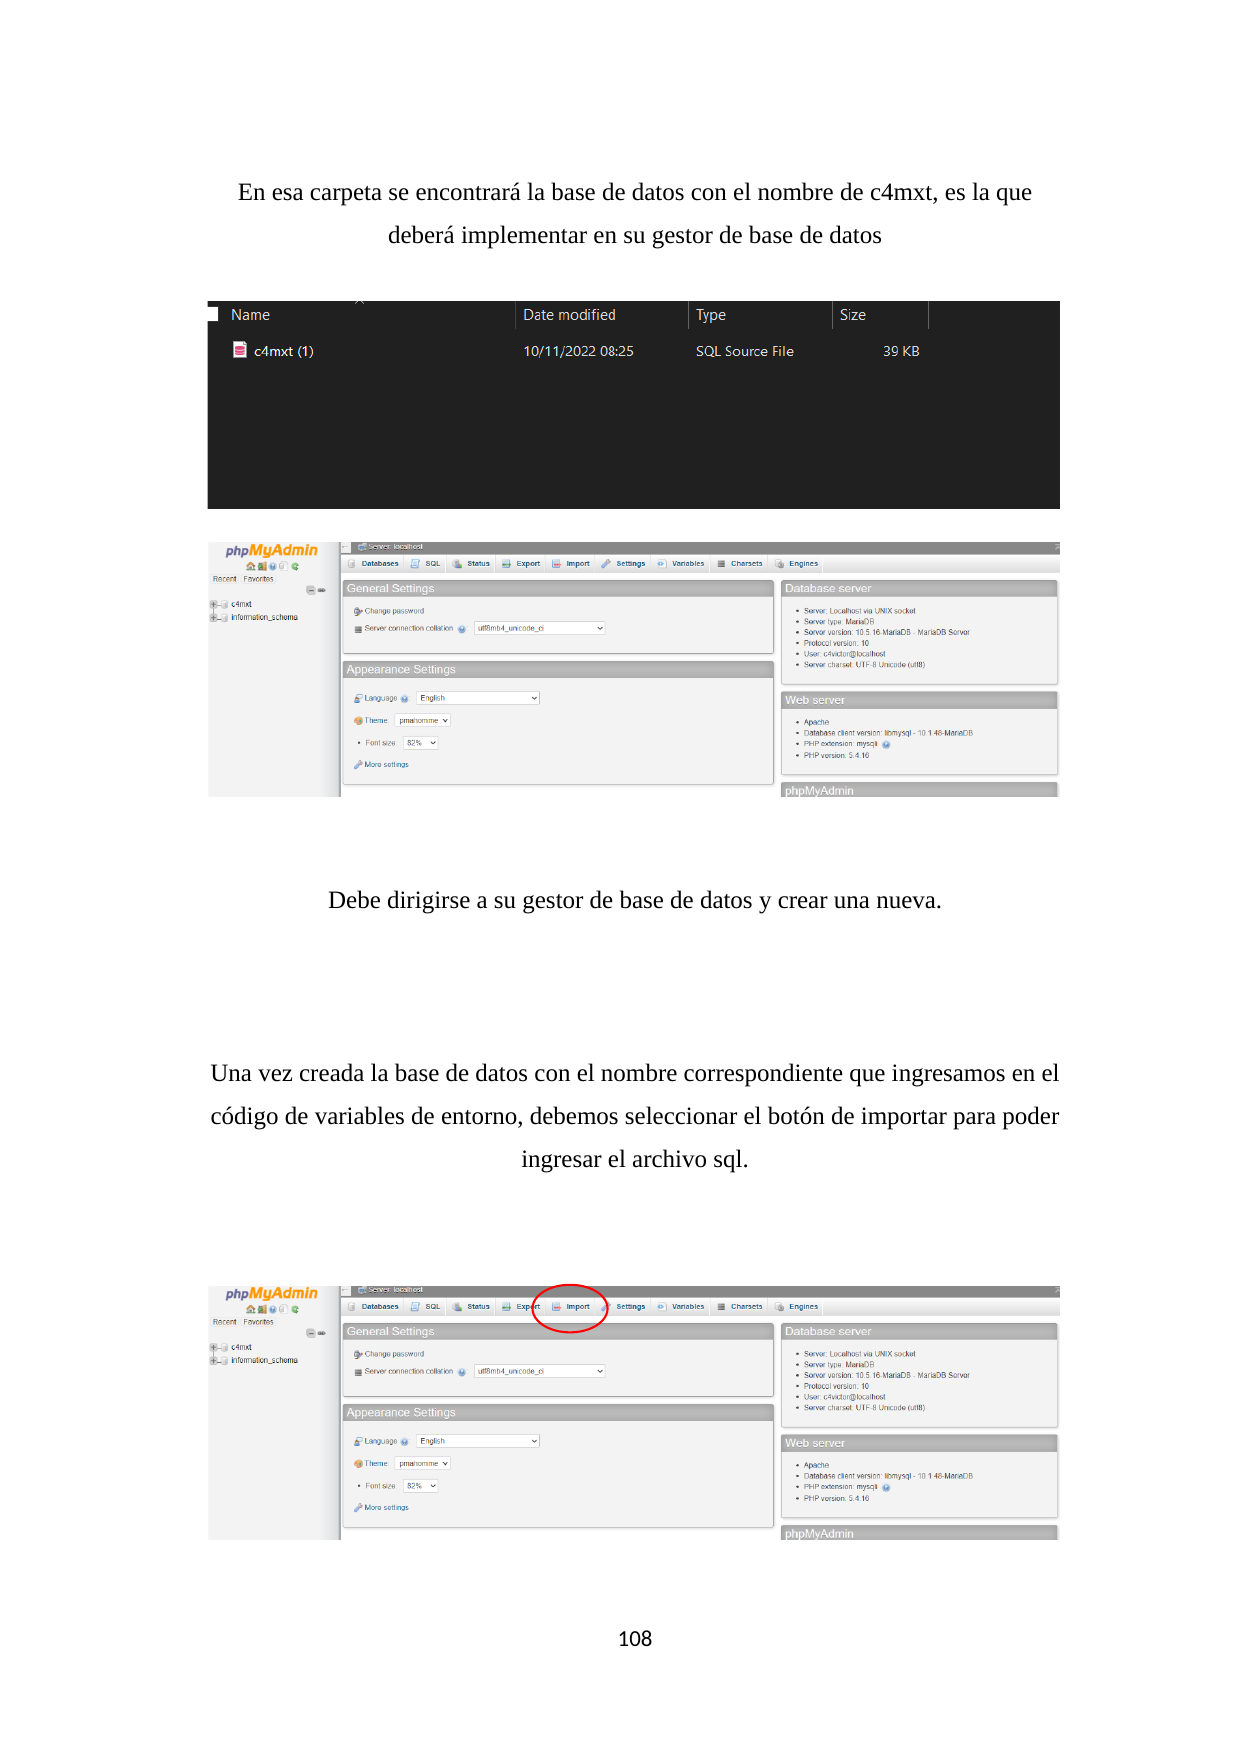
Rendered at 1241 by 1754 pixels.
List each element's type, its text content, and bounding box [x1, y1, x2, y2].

picture [206, 542, 1060, 796]
picture [534, 1286, 606, 1331]
picture [206, 301, 1060, 508]
text En esa carpeta se encontrará la base de datos con el nombre de c4mxt, es la que deberá implementar en su gestor de base de datos [207, 177, 1063, 249]
picture [206, 1286, 1060, 1539]
text Una vez creada la base de datos con el nombre correspondiente que ingresamos en el código de variables de entorno, debemos seleccionar el botón de importar para poder ingresar el archivo sql. [207, 1058, 1063, 1173]
